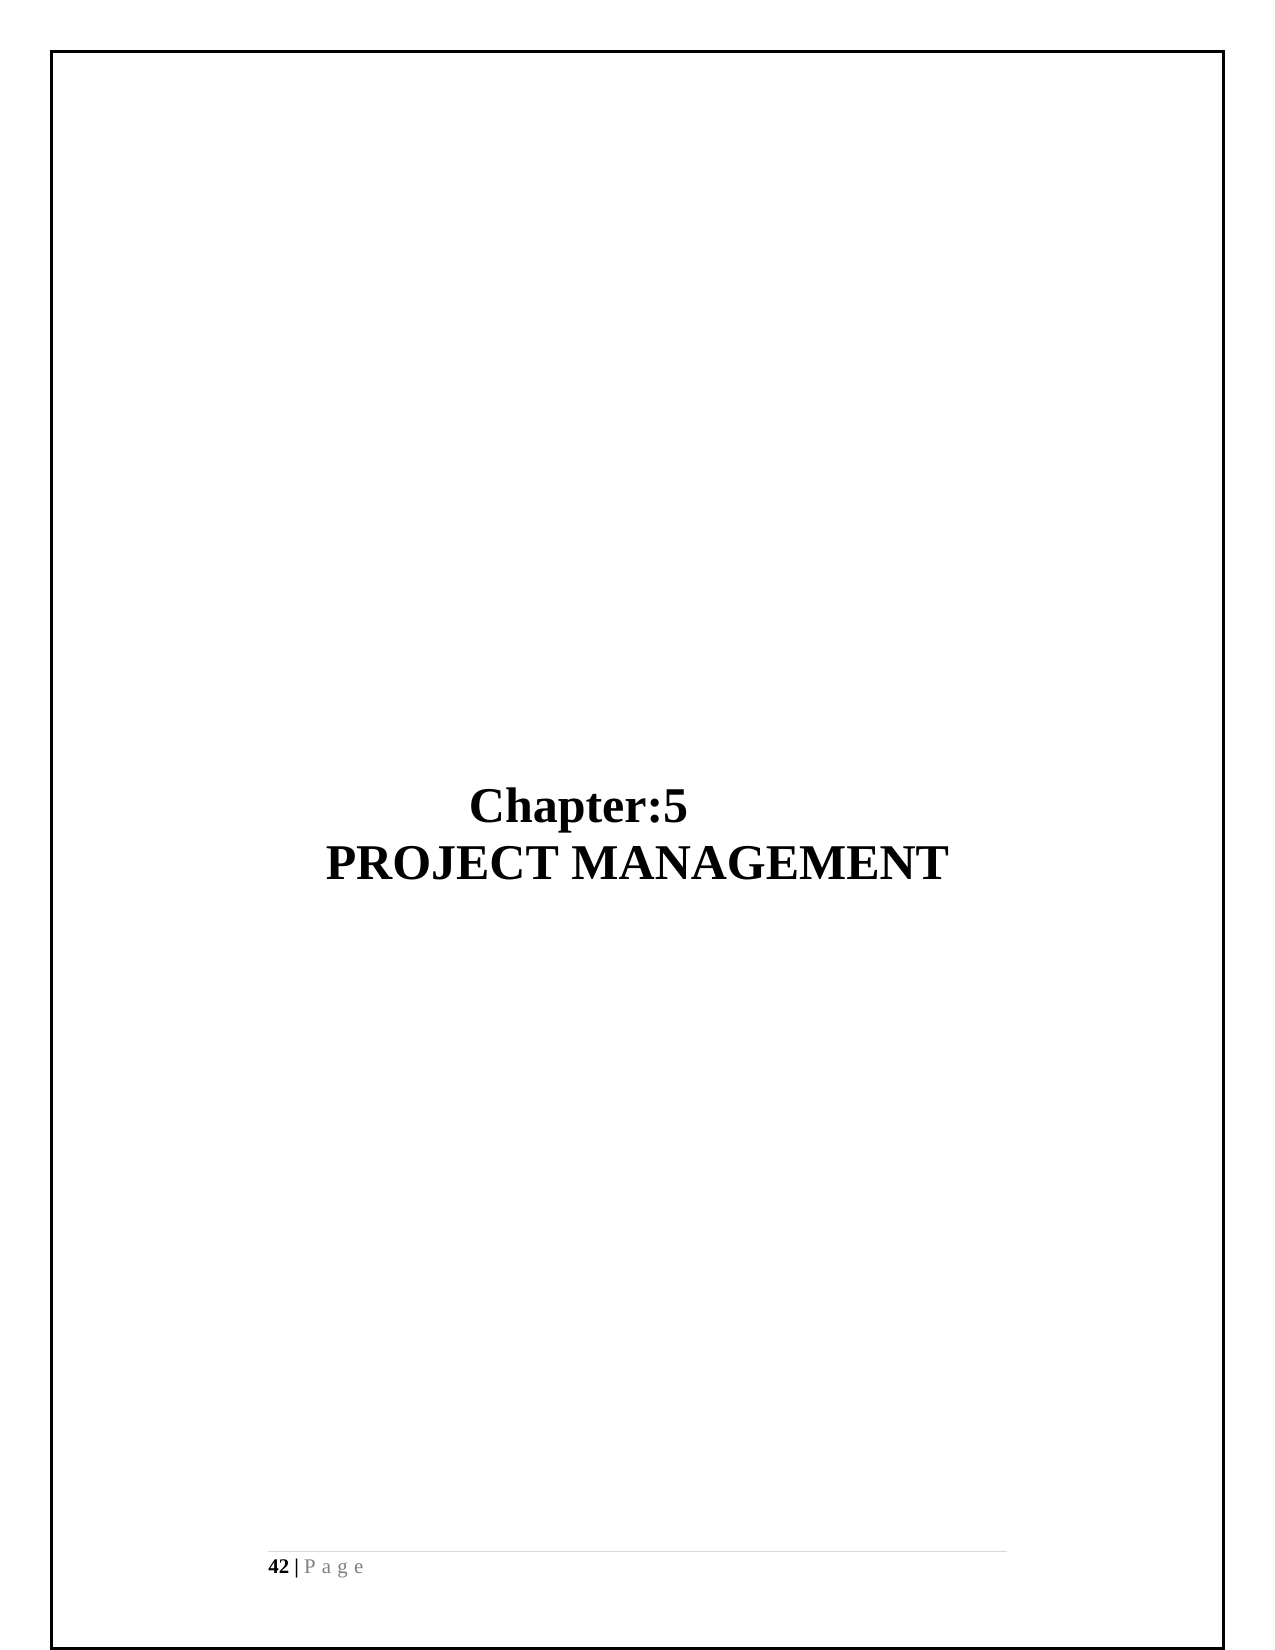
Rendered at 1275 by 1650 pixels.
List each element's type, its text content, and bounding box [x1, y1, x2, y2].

text Chapter:5 [150, 776, 1007, 833]
text PROJECT MANAGEMENT [150, 833, 1124, 891]
